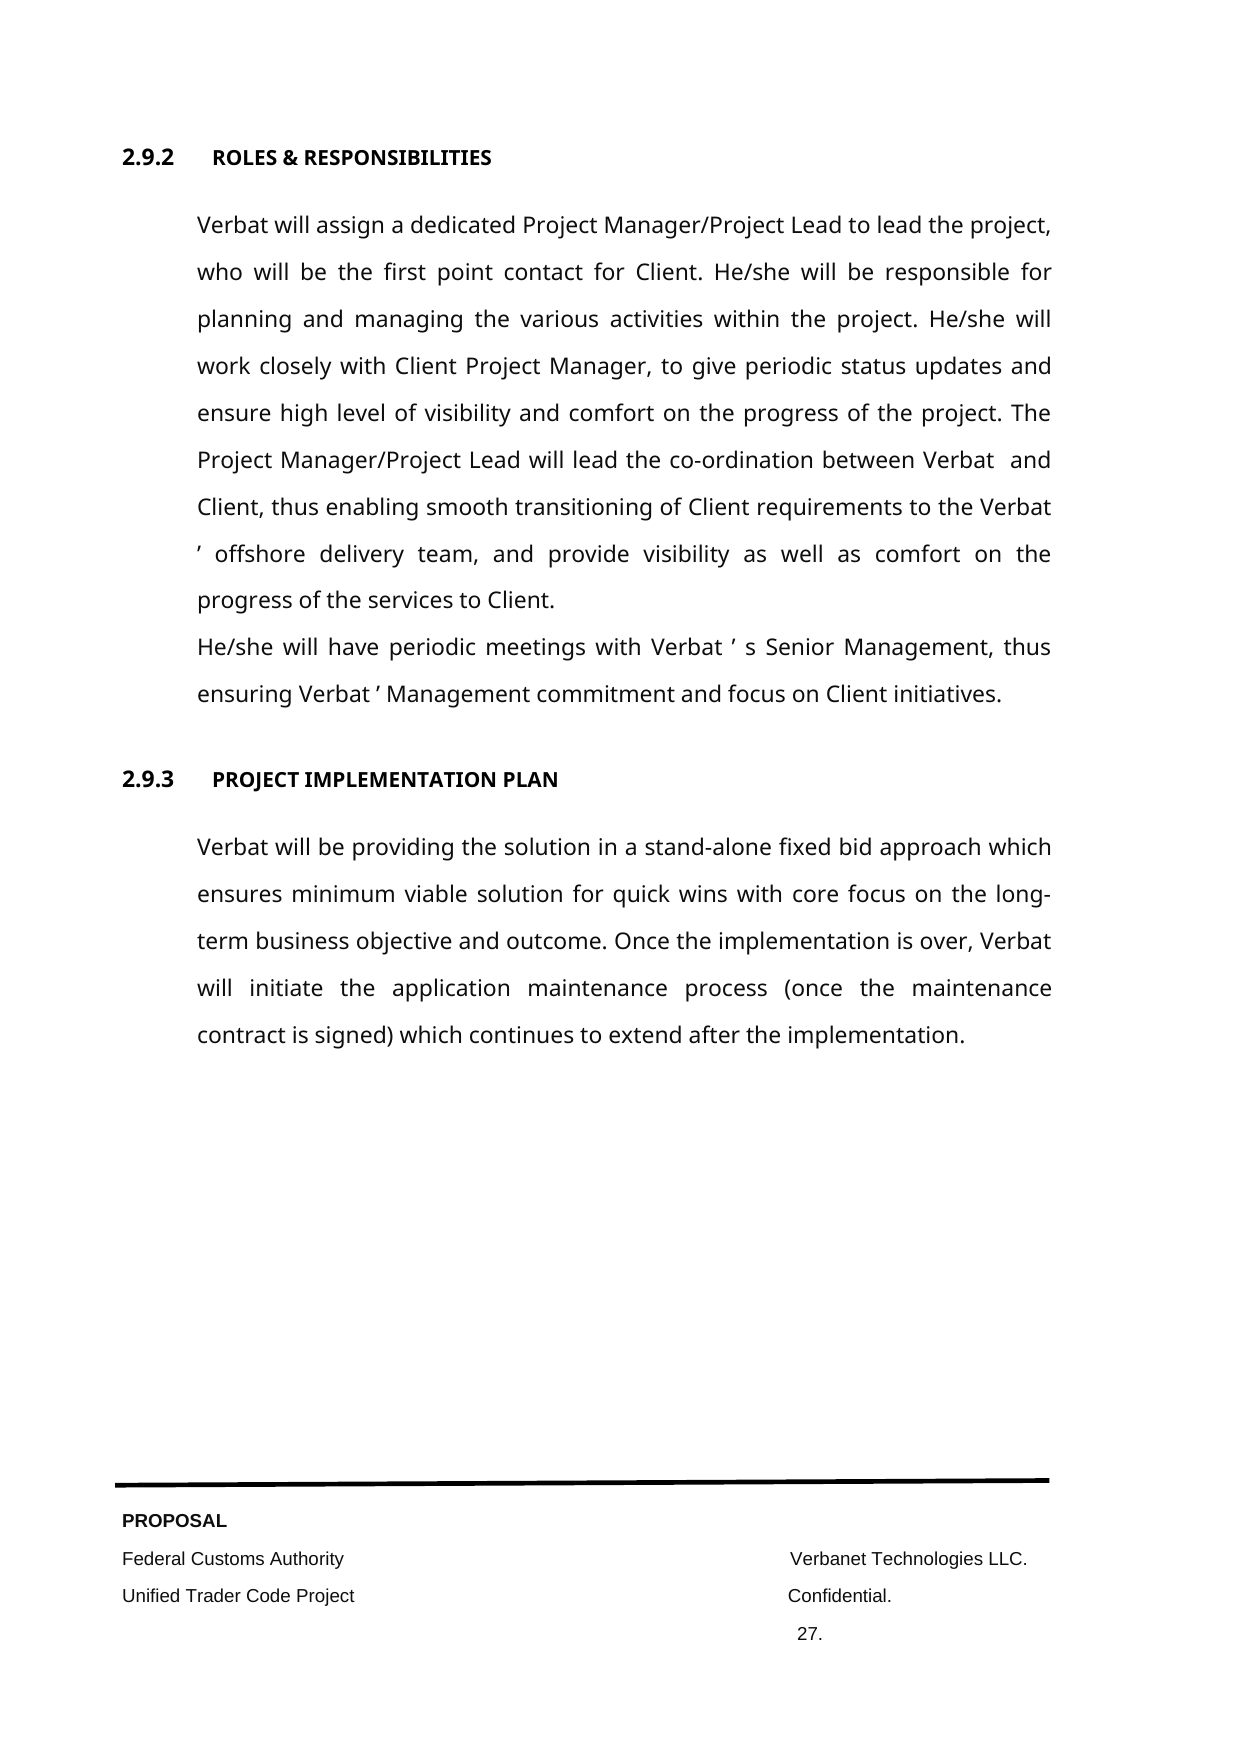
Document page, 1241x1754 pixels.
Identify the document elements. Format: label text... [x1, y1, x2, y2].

text Verbat will assign a dedicated Project Manager/Project Lead to lead the project, who will be the first point contact for Client. He/she will be responsible for planning and managing the various activities within the project. He/she will work closely with Client Project Manager, to give periodic status updates and ensure high level of visibility and comfort on the progress of the project. The Project Manager/Project Lead will lead the co-ordination between Verbat and Client, thus enabling smooth transitioning of Client requirements to the Verbat ’ offshore delivery team, and provide visibility as well as comfort on the progress of the services to Client. [197, 209, 1053, 616]
text Verbat will be providing the solution in a stand-alone fixed bid approach which ensures minimum viable solution for quick wins with core focus on the long-term business objective and outcome. Once the implementation is over, Verbat will initiate the application maintenance process (once the maintenance contract is signed) which continues to extend after the implementation. [197, 831, 1053, 1050]
text He/she will have periodic meetings with Verbat ’ s Senior Management, thus ensuring Verbat ’ Management commitment and focus on Client initiatives. [197, 631, 1053, 709]
subtitle PROJECT IMPLEMENTATION PLAN [122, 762, 1053, 794]
subtitle ROLES & RESPONSIBILITIES [122, 141, 1053, 172]
